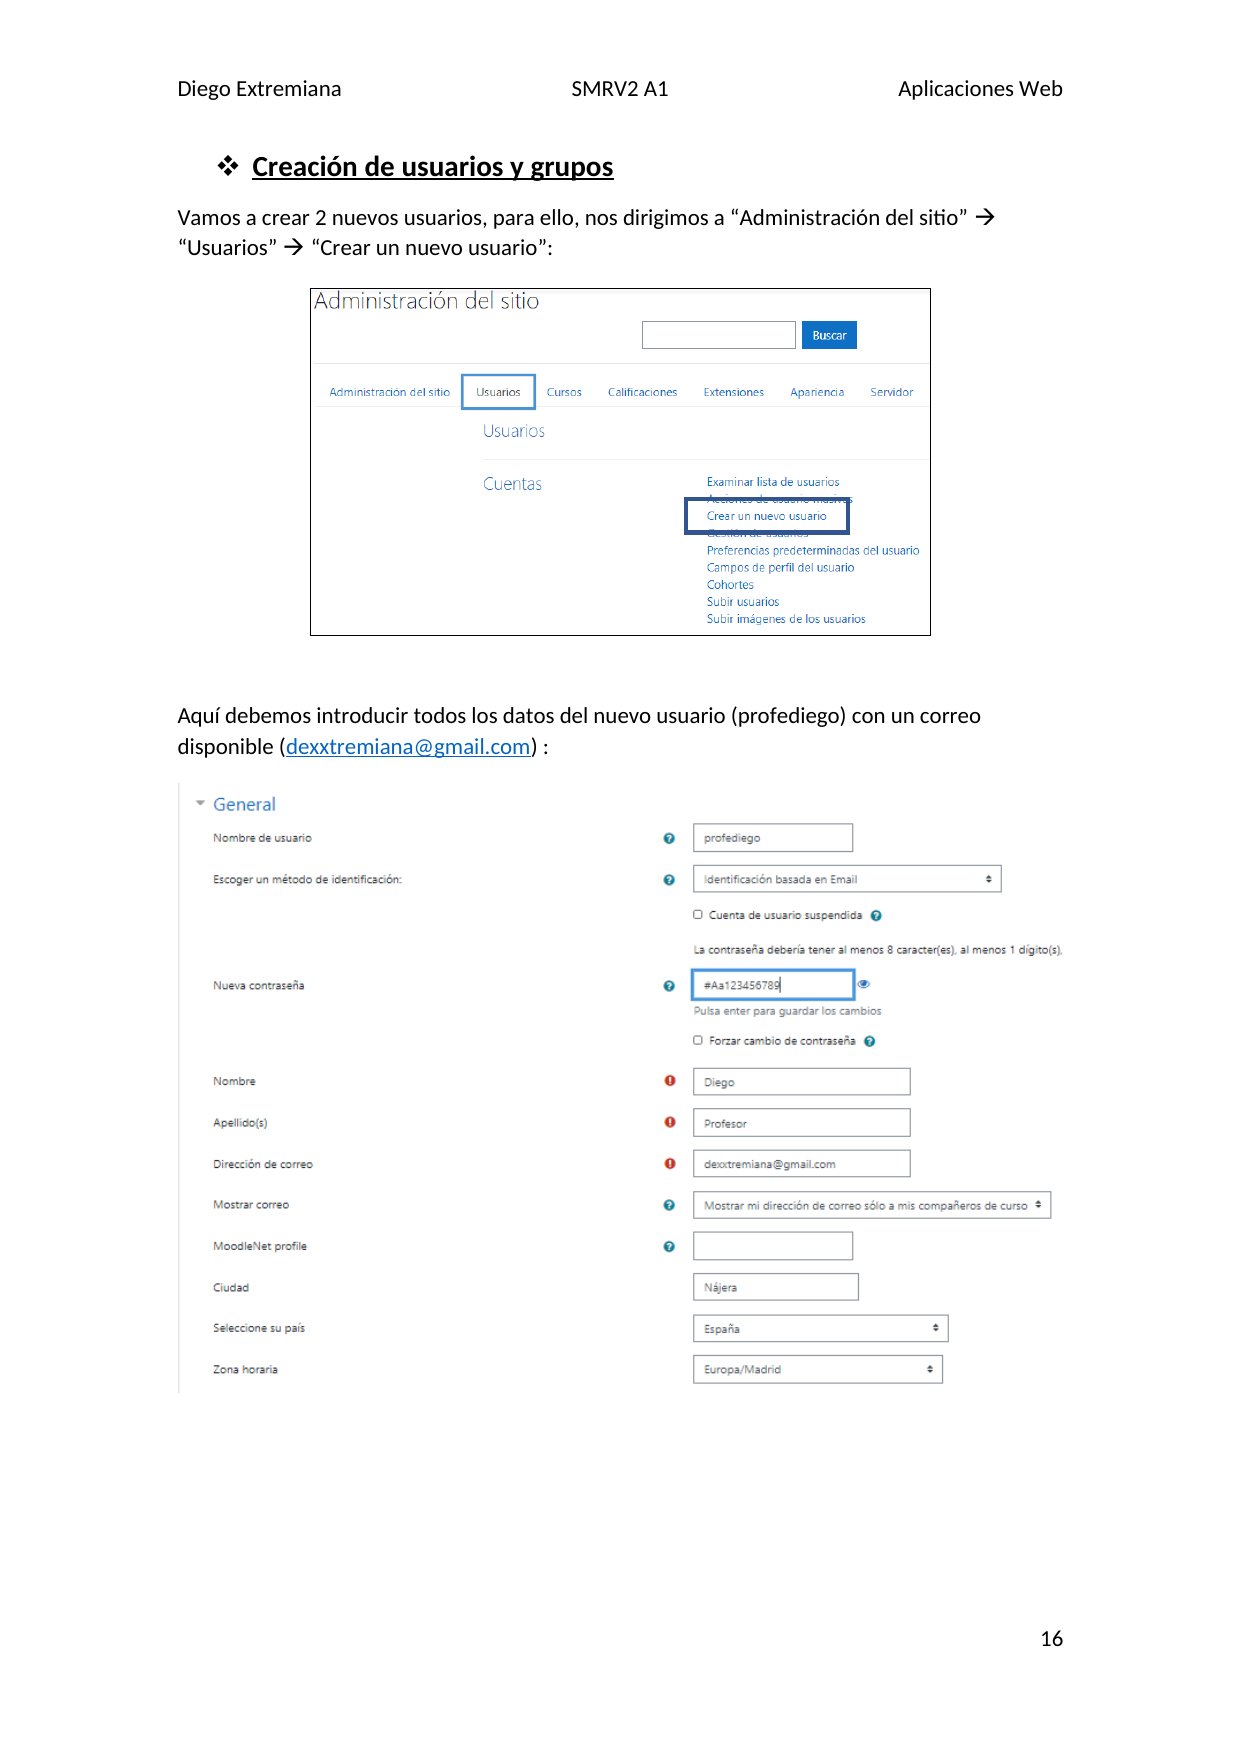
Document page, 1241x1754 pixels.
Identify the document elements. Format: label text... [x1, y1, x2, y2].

text Aquí debemos introducir todos los datos del nuevo usuario (profediego) con un correo disponible (dexxtremiana@gmail.com) : [177, 702, 1063, 760]
picture [177, 783, 1063, 1393]
text Vamos a crear 2 nuevos usuarios, para ello, nos dirigimos a “Administración del sitio” “Usuarios” “Crear un nuevo usuario”: [177, 203, 1063, 261]
picture [311, 289, 930, 635]
subtitle Creación de usuarios y grupos [215, 148, 1063, 183]
